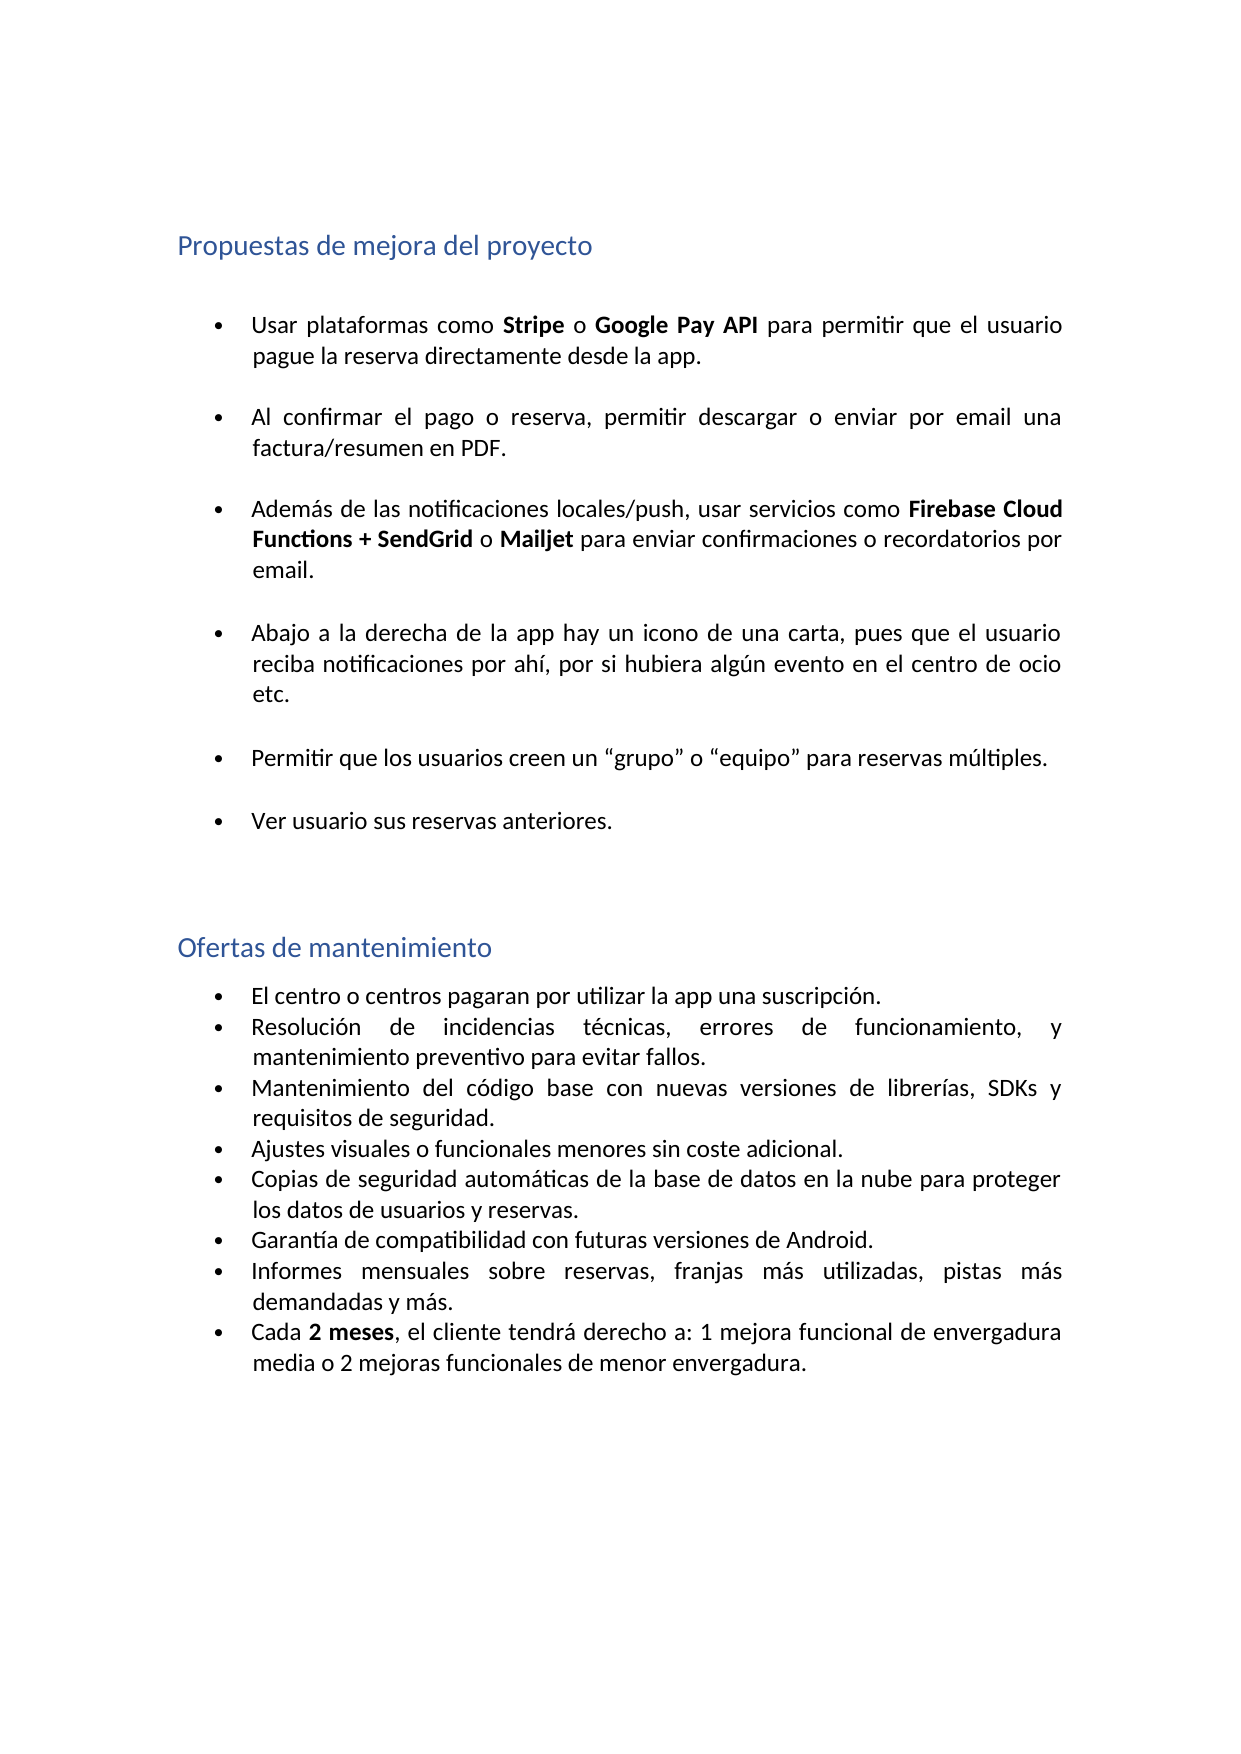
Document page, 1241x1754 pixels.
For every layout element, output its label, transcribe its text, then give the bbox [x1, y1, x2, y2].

list Mantenimiento del código base con nuevas versiones de librerías, SDKs y requisitos de seguridad. [215, 1072, 1063, 1133]
list Cada 2 meses, el cliente tendrá derecho a: 1 mejora funcional de envergadura media o 2 mejoras funcionales de menor envergadura. [215, 1316, 1063, 1377]
list Usar plataformas como Stripe o Google Pay API para permitir que el usuario pague la reserva directamente desde la app. [215, 310, 1063, 371]
list Ver usuario sus reservas anteriores. [215, 805, 1063, 836]
list El centro o centros pagaran por utilizar la app una suscripción. [215, 980, 1063, 1011]
list Abajo a la derecha de la app hay un icono de una carta, pues que el usuario reciba notificaciones por ahí, por si hubiera algún evento en el centro de ocio etc. [215, 617, 1063, 709]
list Además de las notificaciones locales/push, usar servicios como Firebase Cloud Functions + SendGrid o Mailjet para enviar confirmaciones o recordatorios por email. [215, 493, 1063, 584]
list Ajustes visuales o funcionales menores sin coste adicional. [215, 1133, 1063, 1163]
subtitle Propuestas de mejora del proyecto [177, 227, 1063, 263]
list Permitir que los usuarios creen un “grupo” o “equipo” para reservas múltiples. [215, 742, 1063, 772]
list Copias de seguridad automáticas de la base de datos en la nube para proteger los datos de usuarios y reservas. [215, 1163, 1063, 1224]
text Ofertas de mantenimiento [177, 929, 1063, 965]
list Al confirmar el pago o reserva, permitir descargar o enviar por email una factura/resumen en PDF. [215, 401, 1063, 462]
list Resolución de incidencias técnicas, errores de funcionamiento, y mantenimiento preventivo para evitar fallos. [215, 1011, 1063, 1072]
list Garantía de compatibilidad con futuras versiones de Android. [215, 1224, 1063, 1255]
list Informes mensuales sobre reservas, franjas más utilizadas, pistas más demandadas y más. [215, 1255, 1063, 1316]
